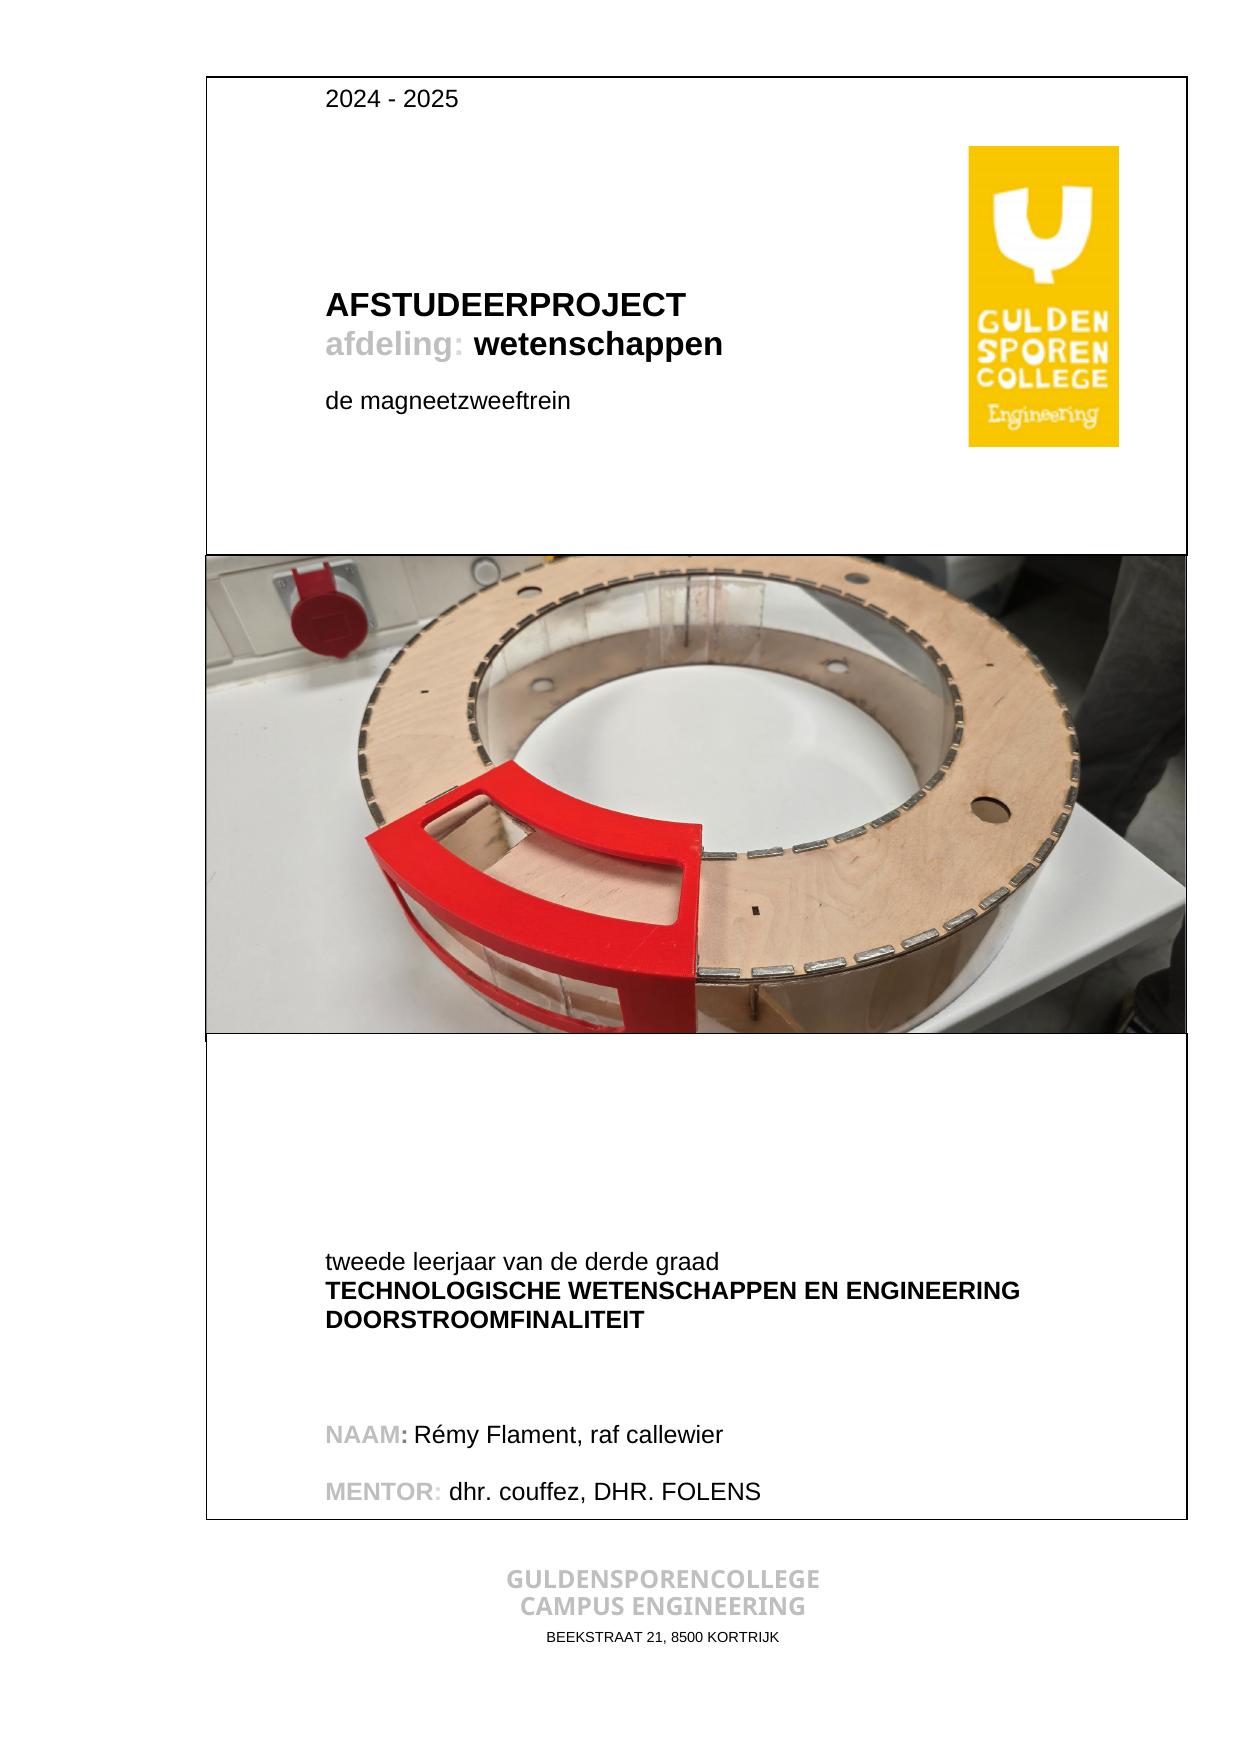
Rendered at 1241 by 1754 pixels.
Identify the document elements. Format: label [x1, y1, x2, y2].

picture [965, 146, 1119, 443]
picture [206, 556, 1186, 1033]
